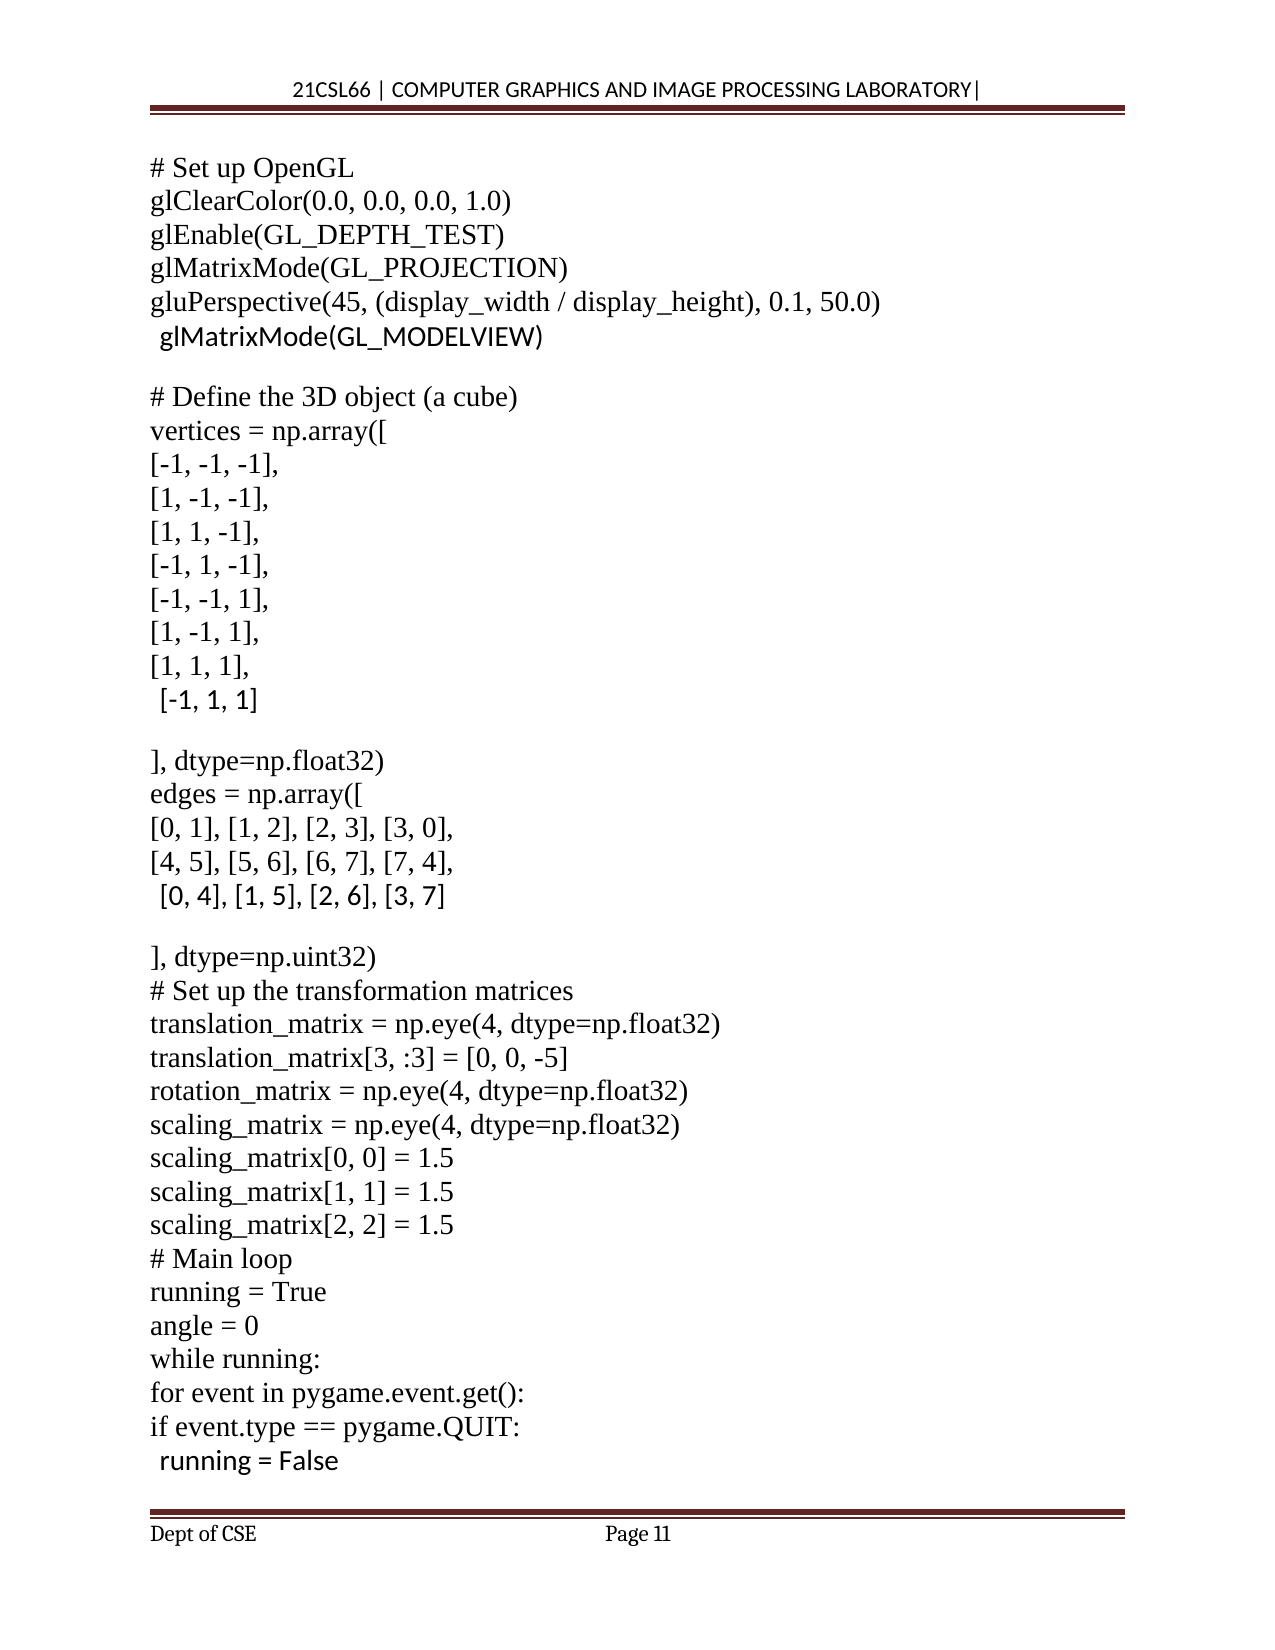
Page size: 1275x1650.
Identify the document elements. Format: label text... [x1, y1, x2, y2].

text while running: [150, 1342, 1125, 1375]
text [4, 5], [5, 6], [6, 7], [7, 4], [150, 844, 1125, 877]
list glMatrixMode(GL_MODELVIEW) [159, 318, 1125, 353]
text edges = np.array([ [150, 777, 1125, 810]
text [-1, -1, -1], [150, 447, 1125, 480]
text [1, 1, 1], [150, 648, 1125, 681]
text scaling_matrix[1, 1] = 1.5 [150, 1174, 1125, 1207]
text # Set up OpenGL [150, 150, 1125, 183]
text translation_matrix = np.eye(4, dtype=np.float32) [150, 1006, 1125, 1040]
text [1, 1, -1], [150, 514, 1125, 547]
list running = False [159, 1442, 1125, 1478]
list [-1, 1, 1] [159, 681, 1125, 717]
text vertices = np.array([ [150, 413, 1125, 447]
text scaling_matrix[2, 2] = 1.5 [150, 1207, 1125, 1241]
text ], dtype=np.float32) [150, 743, 1125, 777]
text rotation_matrix = np.eye(4, dtype=np.float32) [150, 1073, 1125, 1107]
text # Define the 3D object (a cube) [150, 379, 1125, 413]
text glMatrixMode(GL_PROJECTION) [150, 251, 1125, 284]
text gluPerspective(45, (display_width / display_height), 0.1, 50.0) [150, 284, 1125, 318]
text if event.type == pygame.QUIT: [150, 1409, 1125, 1442]
text translation_matrix[3, :3] = [0, 0, -5] [150, 1040, 1125, 1073]
text for event in pygame.event.get(): [150, 1375, 1125, 1409]
text running = True [150, 1274, 1125, 1308]
text glClearColor(0.0, 0.0, 0.0, 1.0) [150, 183, 1125, 217]
text # Set up the transformation matrices [150, 973, 1125, 1006]
text angle = 0 [150, 1308, 1125, 1342]
text # Main loop [150, 1241, 1125, 1274]
text scaling_matrix = np.eye(4, dtype=np.float32) [150, 1107, 1125, 1140]
text [0, 1], [1, 2], [2, 3], [3, 0], [150, 810, 1125, 844]
text glEnable(GL_DEPTH_TEST) [150, 217, 1125, 251]
text [1, -1, -1], [150, 480, 1125, 514]
text [1, -1, 1], [150, 614, 1125, 648]
text ], dtype=np.uint32) [150, 939, 1125, 973]
list [0, 4], [1, 5], [2, 6], [3, 7] [159, 877, 1125, 913]
text [-1, -1, 1], [150, 581, 1125, 614]
text scaling_matrix[0, 0] = 1.5 [150, 1140, 1125, 1174]
text [-1, 1, -1], [150, 547, 1125, 581]
